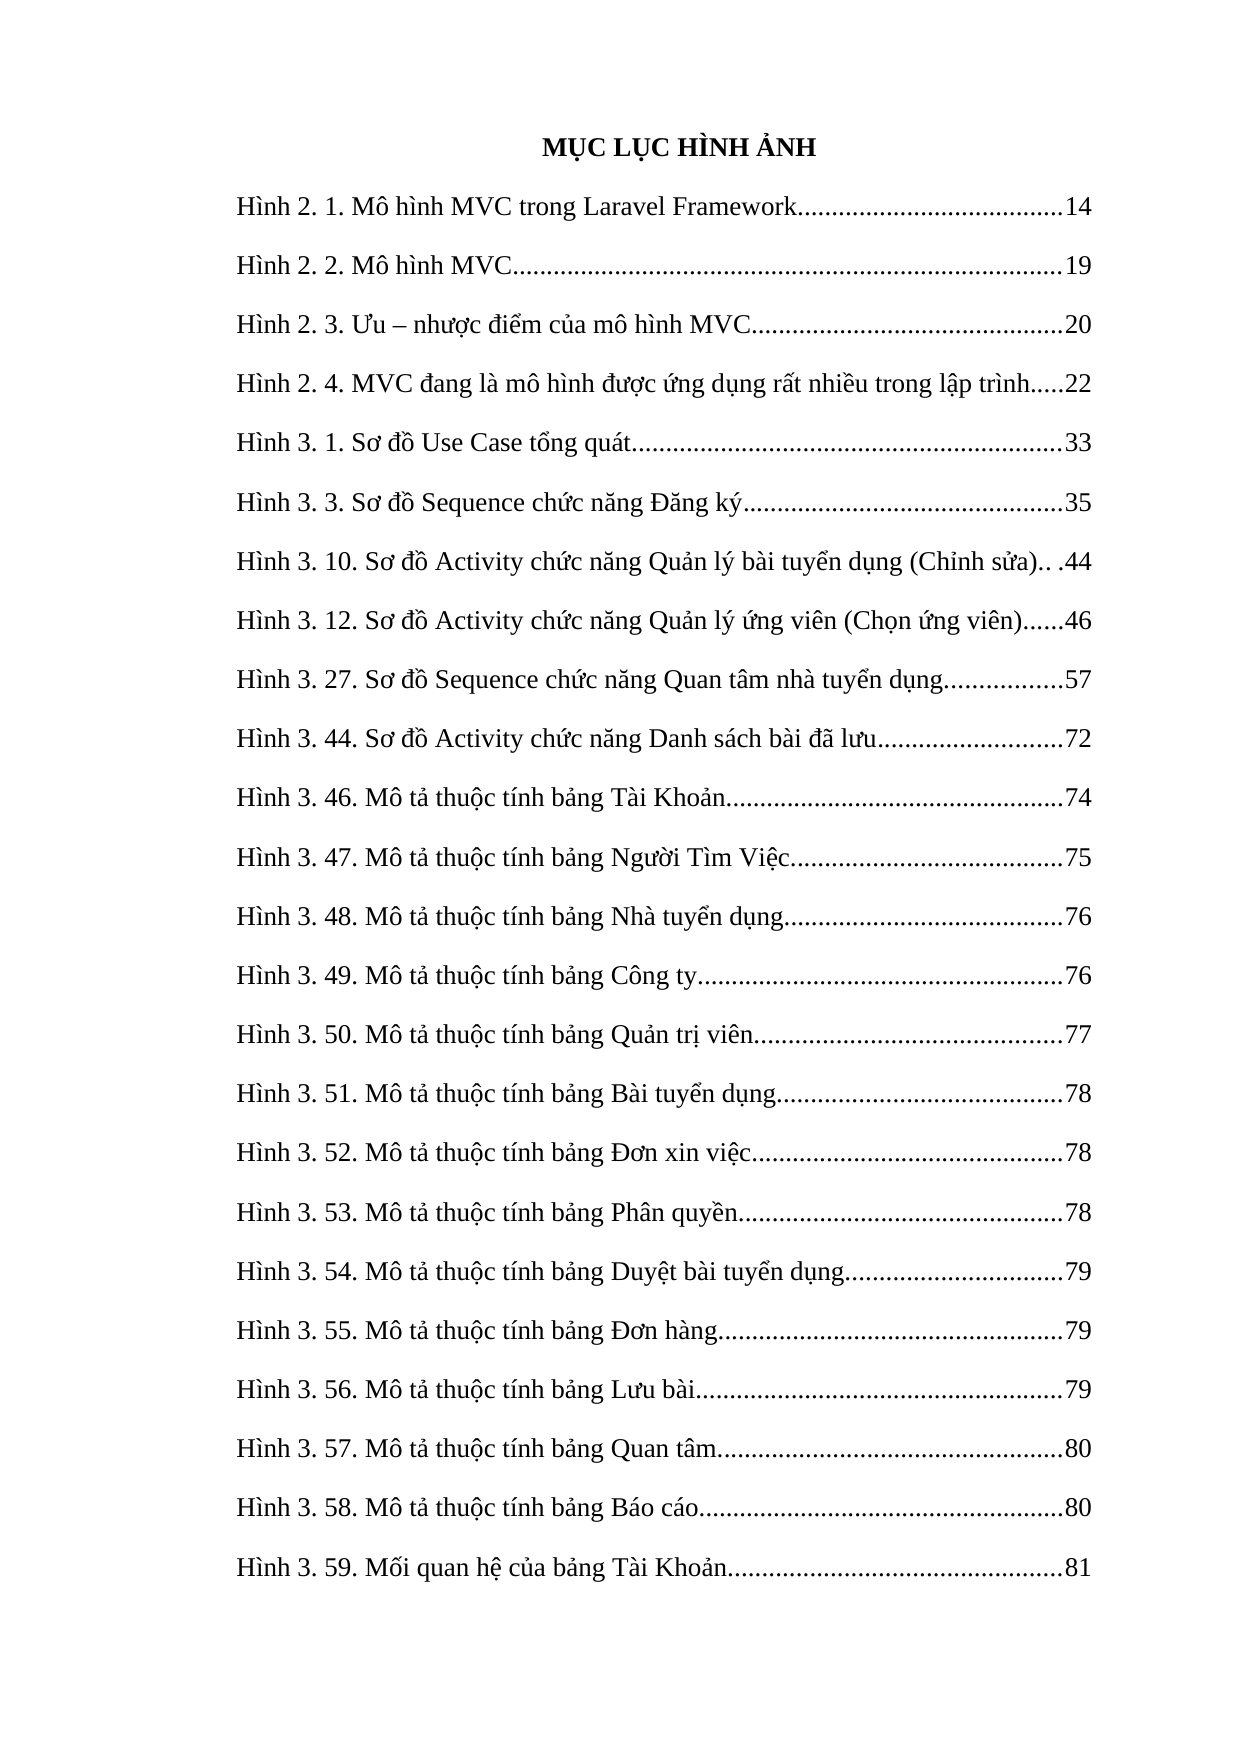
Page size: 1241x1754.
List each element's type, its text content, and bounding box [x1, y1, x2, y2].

text Hình 3. 52. Mô tả thuộc tính bảng Đơn xin việc. 78 [177, 1136, 1122, 1168]
text Hình 3. 55. Mô tả thuộc tính bảng Đơn hàng. 79 [177, 1314, 1122, 1345]
text Hình 3. 54. Mô tả thuộc tính bảng Duyệt bài tuyển dụng. 79 [177, 1255, 1122, 1286]
text Hình 3. 57. Mô tả thuộc tính bảng Quan tâm. 80 [177, 1432, 1122, 1463]
text Hình 3. 56. Mô tả thuộc tính bảng Lưu bài 79 [177, 1373, 1122, 1404]
text Hình 2. 4. MVC đang là mô hình được ứng dụng rất nhiều trong lập trình. 22 [177, 367, 1122, 398]
text Hình 2. 2. Mô hình MVC. 19 [177, 249, 1122, 280]
text Hình 3. 3. Sơ đồ Sequence chức năng Đăng ký. 35 [177, 486, 1122, 517]
text Hình 3. 12. Sơ đồ Activity chức năng Quản lý ứng viên (Chọn ứng viên). 46 [177, 604, 1122, 635]
text Hình 3. 48. Mô tả thuộc tính bảng Nhà tuyển dụng. 76 [177, 900, 1122, 931]
text Hình 2. 3. Ưu – nhược điểm của mô hình MVC. 20 [177, 308, 1122, 339]
text Hình 3. 58. Mô tả thuộc tính bảng Báo cáo. 80 [177, 1491, 1122, 1523]
text Hình 3. 44. Sơ đồ Activity chức năng Danh sách bài đã lưu. 72 [177, 722, 1122, 753]
text MỤC LỤC HÌNH ẢNH [177, 131, 1122, 162]
text Hình 3. 50. Mô tả thuộc tính bảng Quản trị viên. 77 [177, 1018, 1122, 1049]
text Hình 3. 1. Sơ đồ Use Case tổng quát. 33 [177, 426, 1122, 458]
text Hình 3. 10. Sơ đồ Activity chức năng Quản lý bài tuyển dụng (Chỉnh sửa). 44 [177, 545, 1122, 576]
text Hình 3. 51. Mô tả thuộc tính bảng Bài tuyển dụng. 78 [177, 1077, 1122, 1108]
text Hình 2. 1. Mô hình MVC trong Laravel Framework. 14 [177, 190, 1122, 221]
text Hình 3. 59. Mối quan hệ của bảng Tài Khoản. 81 [177, 1551, 1122, 1582]
text Hình 3. 47. Mô tả thuộc tính bảng Người Tìm Việc. 75 [177, 841, 1122, 872]
text Hình 3. 46. Mô tả thuộc tính bảng Tài Khoản. 74 [177, 781, 1122, 813]
text Hình 3. 53. Mô tả thuộc tính bảng Phân quyền. 78 [177, 1196, 1122, 1227]
text Hình 3. 27. Sơ đồ Sequence chức năng Quan tâm nhà tuyển dụng. 57 [177, 663, 1122, 694]
text Hình 3. 49. Mô tả thuộc tính bảng Công ty. 76 [177, 959, 1122, 990]
